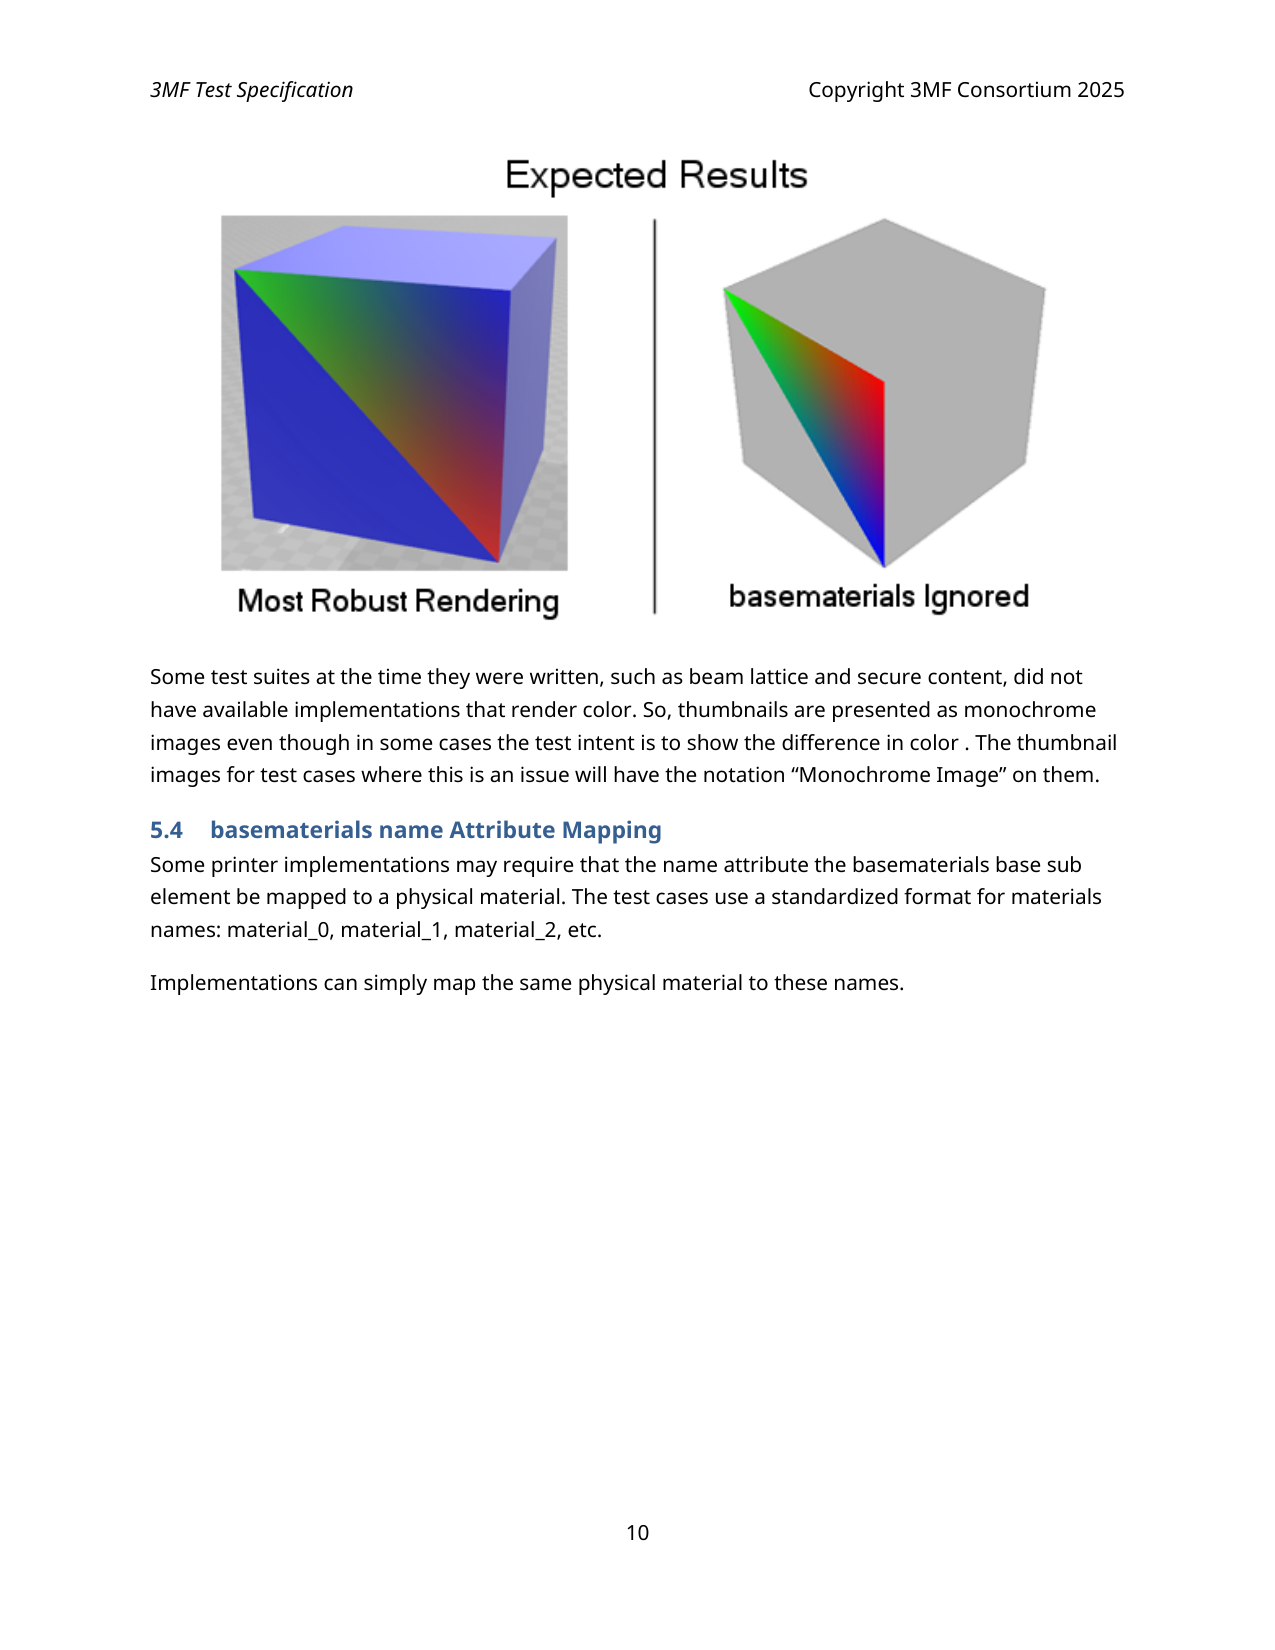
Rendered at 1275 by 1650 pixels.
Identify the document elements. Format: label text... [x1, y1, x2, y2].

subtitle basematerials name Attribute Mapping [150, 814, 1125, 845]
text Some test suites at the time they were written, such as beam lattice and secure content, did not have available implementations that render color. So, thumbnails are presented as monochrome images even though in some cases the test intent is to show the difference in color . The thumbnail images for test cases where this is an issue will have the notation “Monochrome Image” on them. [150, 662, 1125, 789]
text Implementations can simply map the same physical material to these names. [150, 968, 1125, 997]
text Some printer implementations may require that the name attribute the basematerials base sub element be mapped to a physical material. The test cases use a standardized format for materials names: material_0, material_1, material_2, etc. [150, 850, 1125, 943]
picture [150, 150, 1125, 638]
